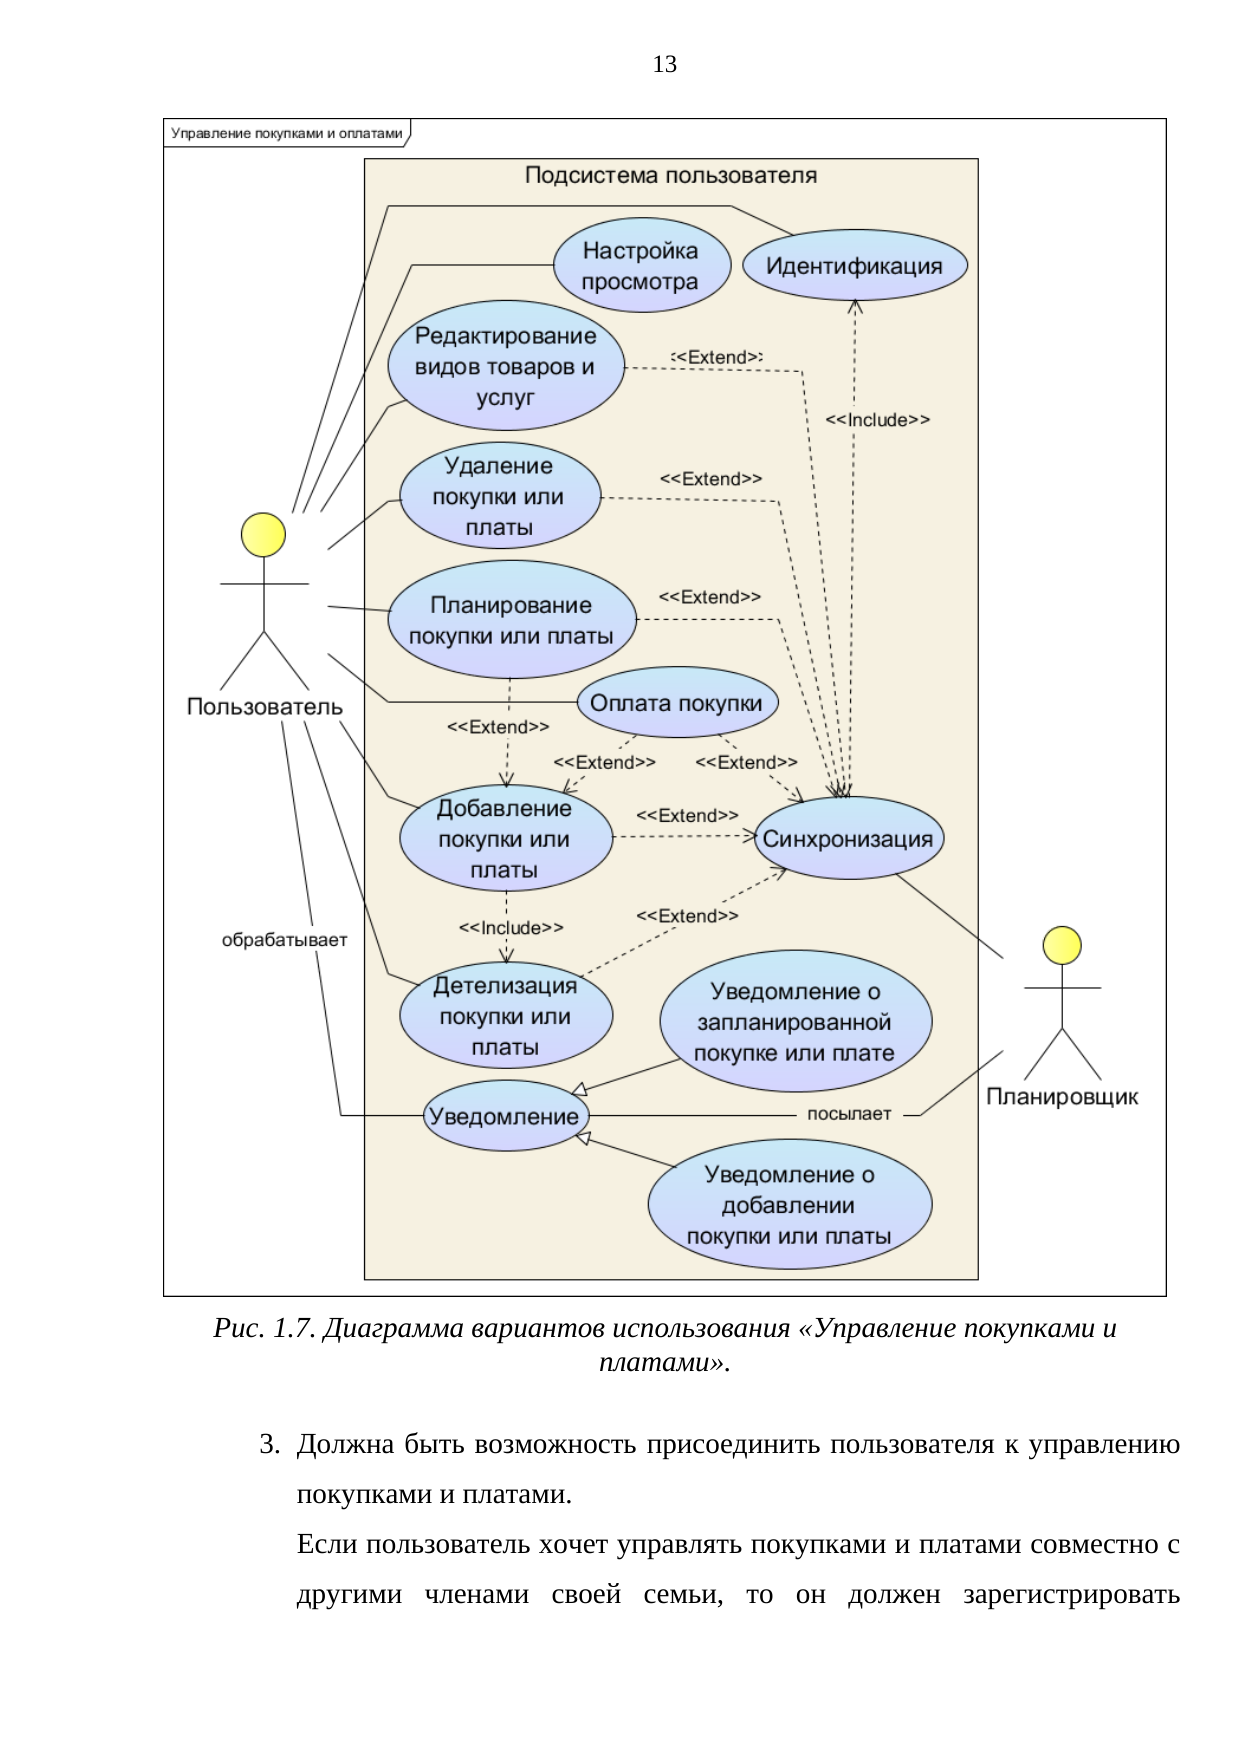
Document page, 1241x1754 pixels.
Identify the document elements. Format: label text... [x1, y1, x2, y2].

picture [163, 118, 1167, 1297]
list Если пользователь хочет управлять покупками и платами совместно с другими членами своей семьи, то он должен зарегистрировать учетную запись, и перейти в режим ожидания присоединения другого пользователя, пользователь, который хочет присоединиться, должен выполнить действия из п. 4. В окне режима ожидания пользователя нужно отобразить случайно сгенерированный код, который должен ввести присоединяемый пользователь. [297, 1526, 1181, 1610]
